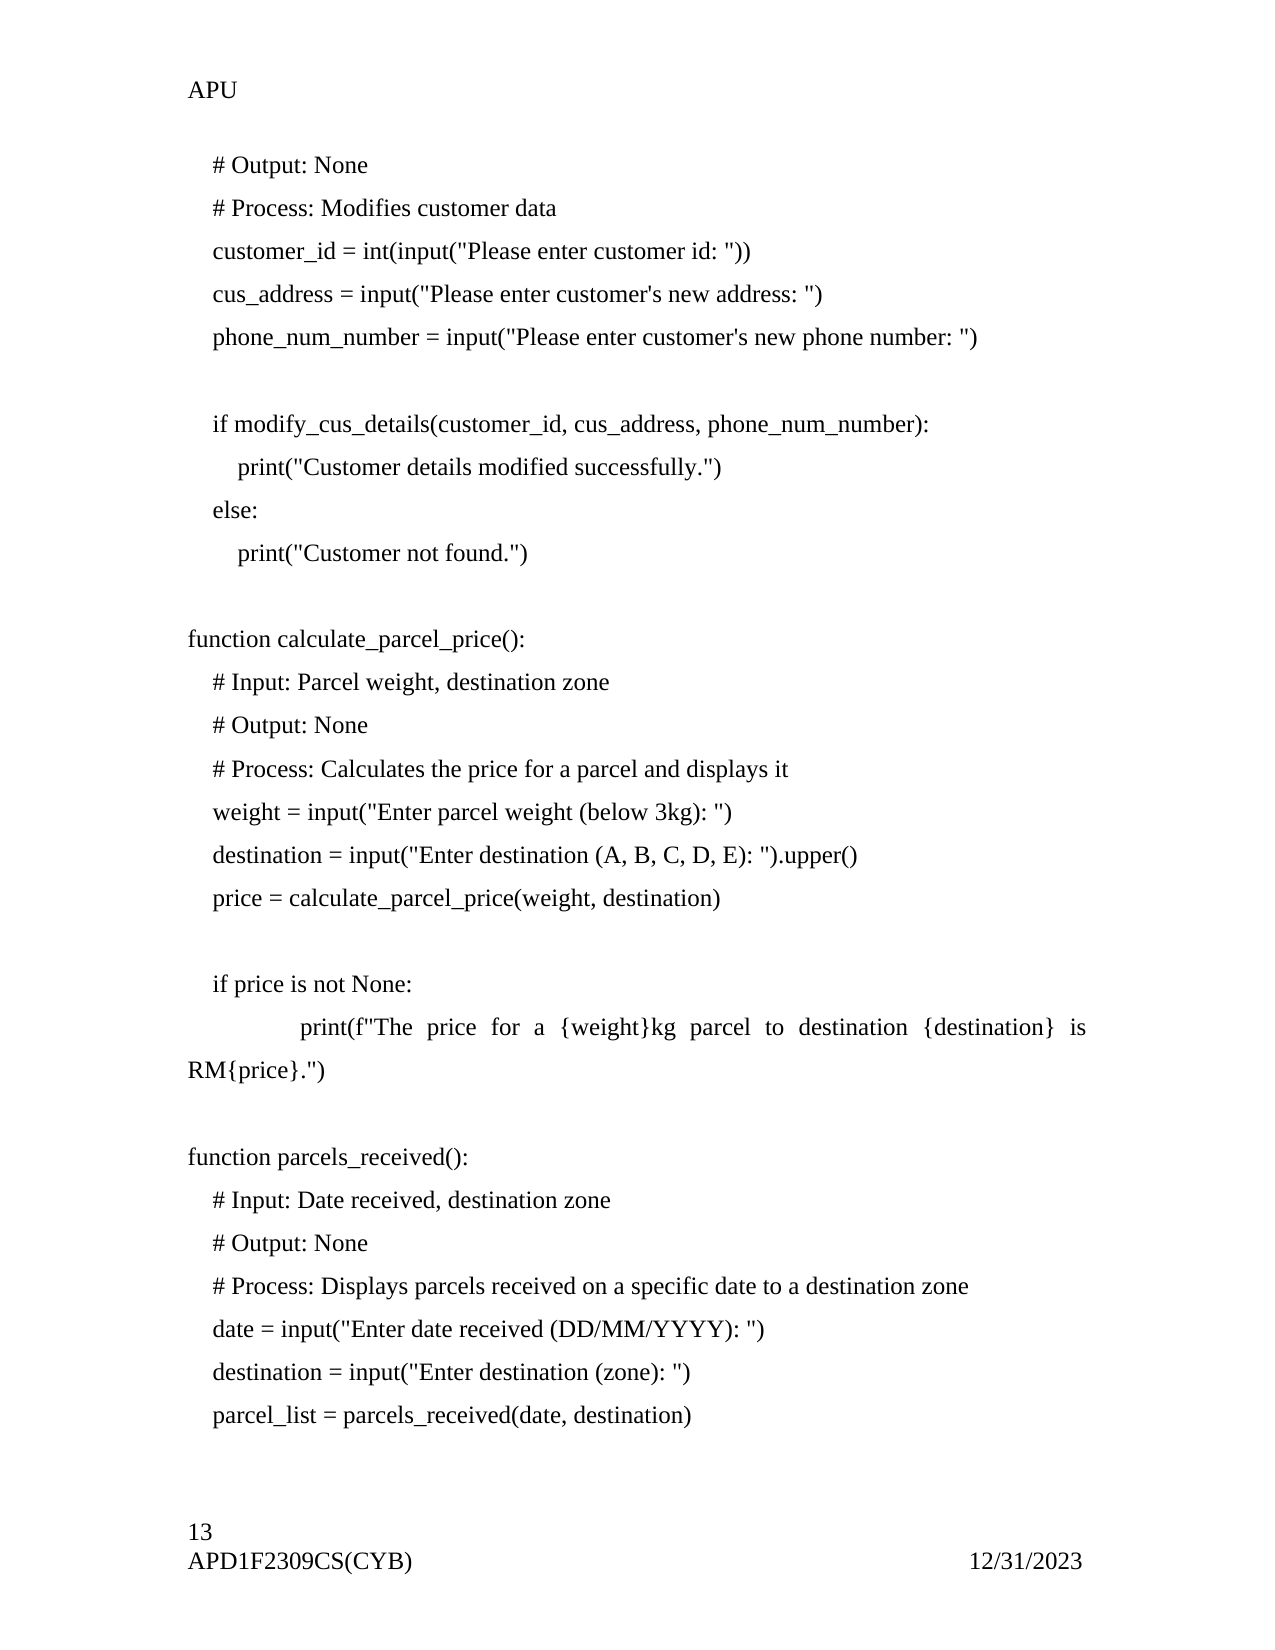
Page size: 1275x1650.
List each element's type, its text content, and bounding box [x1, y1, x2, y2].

text print("Customer details modified successfully.") [187, 452, 1087, 481]
text # Output: None [187, 1228, 1087, 1257]
text destination = input("Enter destination (A, B, C, D, E): ").upper() [187, 840, 1087, 869]
text destination = input("Enter destination (zone): ") [187, 1357, 1087, 1386]
text parcel_list = parcels_received(date, destination) [187, 1401, 1087, 1429]
text function calculate_parcel_price(): [187, 624, 1087, 653]
text if modify_cus_details(customer_id, cus_address, phone_num_number): [187, 409, 1087, 437]
text price = calculate_parcel_price(weight, destination) [187, 883, 1087, 912]
text date = input("Enter date received (DD/MM/YYYY): ") [187, 1314, 1087, 1343]
text # Output: None [187, 711, 1087, 739]
text customer_id = int(input("Please enter customer id: ")) [187, 236, 1087, 265]
text # Process: Calculates the price for a parcel and displays it [187, 754, 1087, 782]
text phone_num_number = input("Please enter customer's new phone number: ") [187, 322, 1087, 351]
text function parcels_received(): [187, 1142, 1087, 1171]
text else: [187, 495, 1087, 524]
text # Process: Displays parcels received on a specific date to a destination zone [187, 1271, 1087, 1300]
text # Process: Modifies customer data [187, 193, 1087, 222]
text weight = input("Enter parcel weight (below 3kg): ") [187, 797, 1087, 826]
text # Input: Date received, destination zone [187, 1185, 1087, 1214]
text cus_address = input("Please enter customer's new address: ") [187, 279, 1087, 308]
text if price is not None: [187, 969, 1087, 998]
text # Input: Parcel weight, destination zone [187, 667, 1087, 696]
text # Output: None [187, 150, 1087, 179]
text print(f"The price for a {weight}kg parcel to destination {destination} is RM{price}.") [187, 1012, 1087, 1084]
text print("Customer not found.") [187, 538, 1087, 567]
